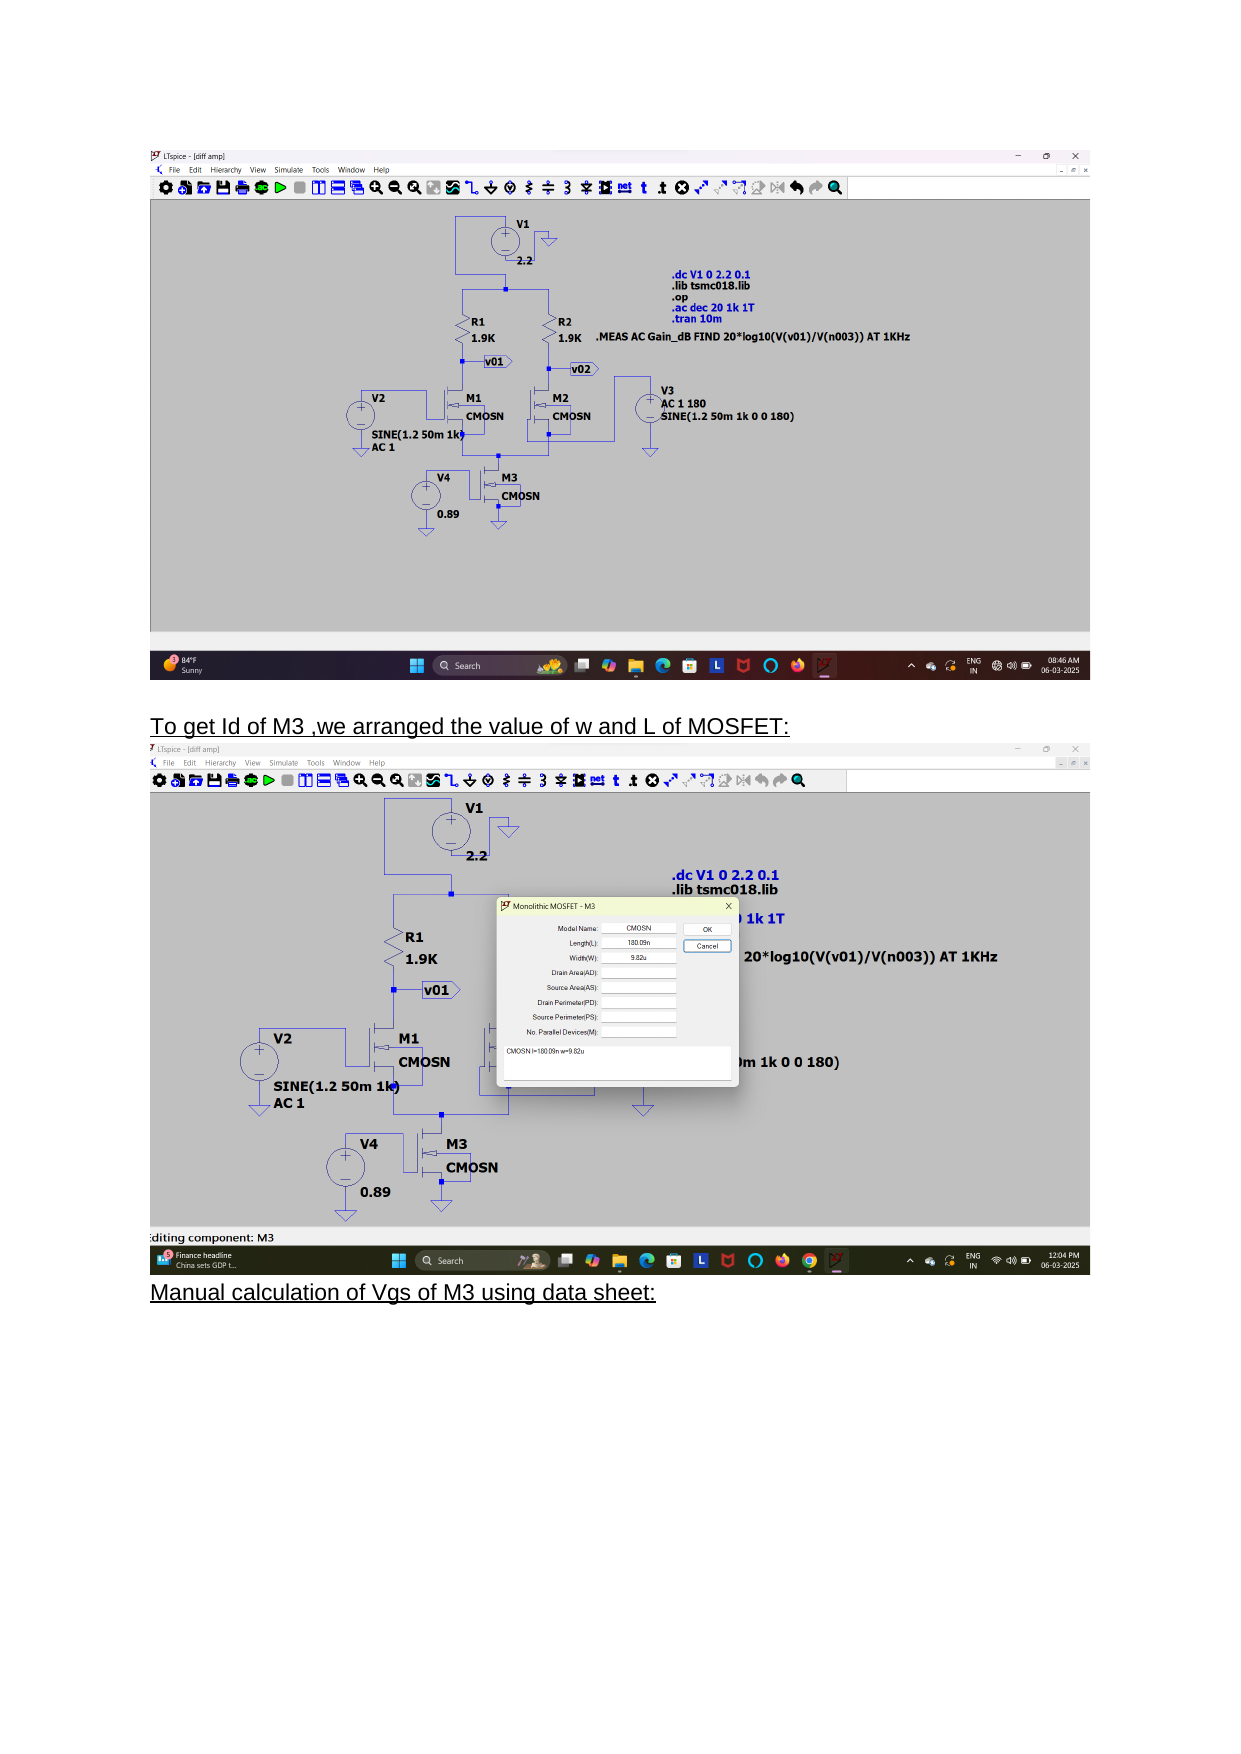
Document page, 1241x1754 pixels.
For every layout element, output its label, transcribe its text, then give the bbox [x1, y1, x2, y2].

picture [150, 150, 1091, 680]
text To get Id of M3 ,we arranged the value of w and L of MOSFET: [150, 713, 1090, 739]
text Manual calculation of Vgs of M3 using data sheet: [150, 1278, 1090, 1305]
picture [150, 743, 1091, 1275]
